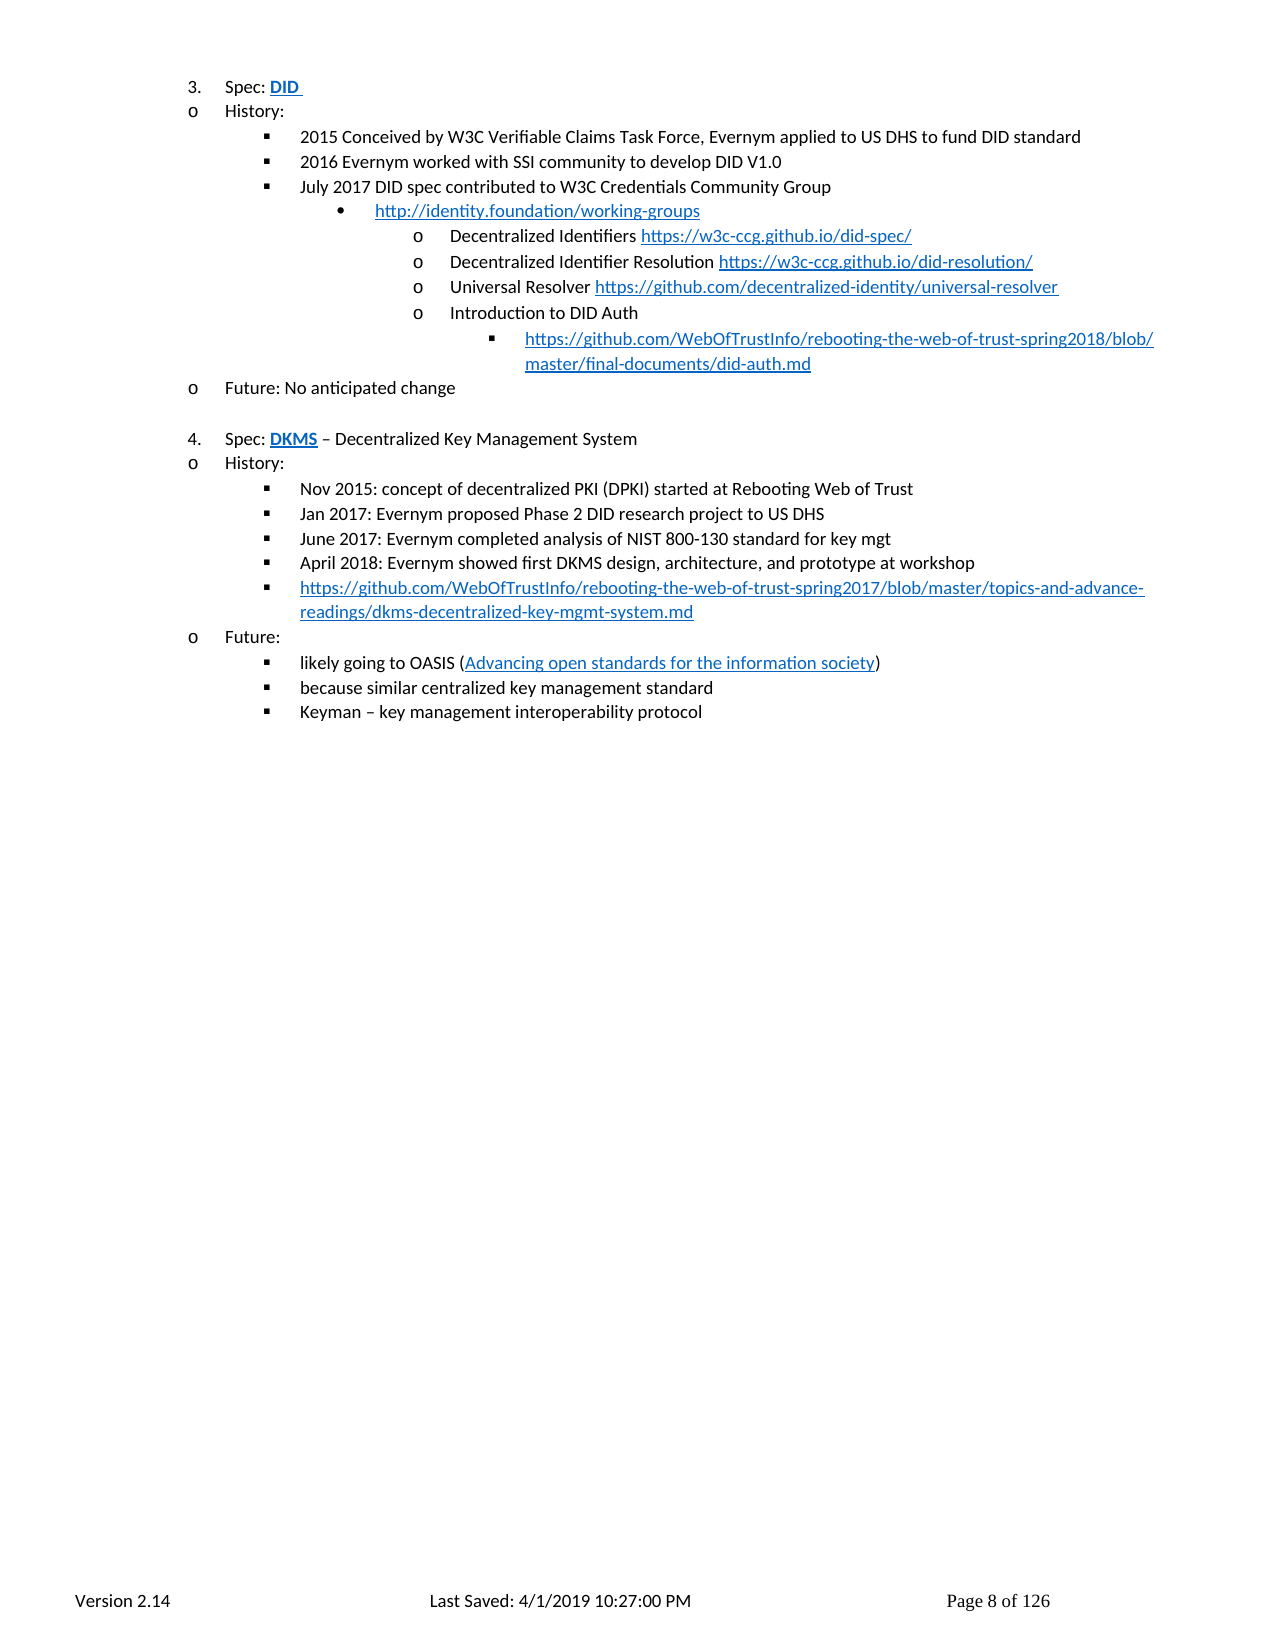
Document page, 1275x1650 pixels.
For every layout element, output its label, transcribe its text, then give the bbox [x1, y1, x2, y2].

list Future: [187, 625, 1200, 649]
list June 2017: Evernym completed analysis of NIST 800-130 standard for key mgt [262, 527, 1200, 549]
list 2016 Evernym worked with SSI community to develop DID V1.0 [262, 150, 1200, 173]
list 2015 Conceived by W3C Verifiable Claims Task Force, Evernym applied to US DHS to fund DID standard [262, 125, 1200, 148]
list Universal Resolver https://github.com/decentralized-identity/universal-resolver [412, 276, 1200, 299]
list Spec: DKMS – Decentralized Key Management System [187, 427, 1200, 450]
list Decentralized Identifier Resolution https://w3c-ccg.github.io/did-resolution/ [412, 250, 1200, 274]
list Jan 2017: Evernym proposed Phase 2 DID research project to US DHS [262, 502, 1200, 525]
list Future: No anticipated change [187, 376, 1200, 400]
list Spec: DID [187, 75, 1200, 98]
list https://github.com/WebOfTrustInfo/rebooting-the-web-of-trust-spring2017/blob/master/topics-and-advance-readings/dkms-decentralized-key-mgmt-system.md [262, 576, 1200, 624]
list April 2018: Evernym showed first DKMS design, architecture, and prototype at workshop [262, 551, 1200, 574]
list likely going to OASIS (Advancing open standards for the information society) [262, 651, 1200, 674]
list Introduction to DID Auth [412, 301, 1200, 325]
list Nov 2015: concept of decentralized PKI (DPKI) started at Rebooting Web of Trust [262, 477, 1200, 500]
list History: [187, 100, 1200, 123]
list Keyman – key management interoperability protocol [262, 701, 1200, 723]
list because similar centralized key management standard [262, 676, 1200, 699]
list July 2017 DID spec contributed to W3C Credentials Community Group [262, 175, 1200, 198]
list History: [187, 452, 1200, 475]
list Decentralized Identifiers https://w3c-ccg.github.io/did-spec/ [412, 224, 1200, 248]
list https://github.com/WebOfTrustInfo/rebooting-the-web-of-trust-spring2018/blob/master/final-documents/did-auth.md [487, 327, 1200, 375]
list http://identity.foundation/working-groups [337, 199, 1200, 222]
